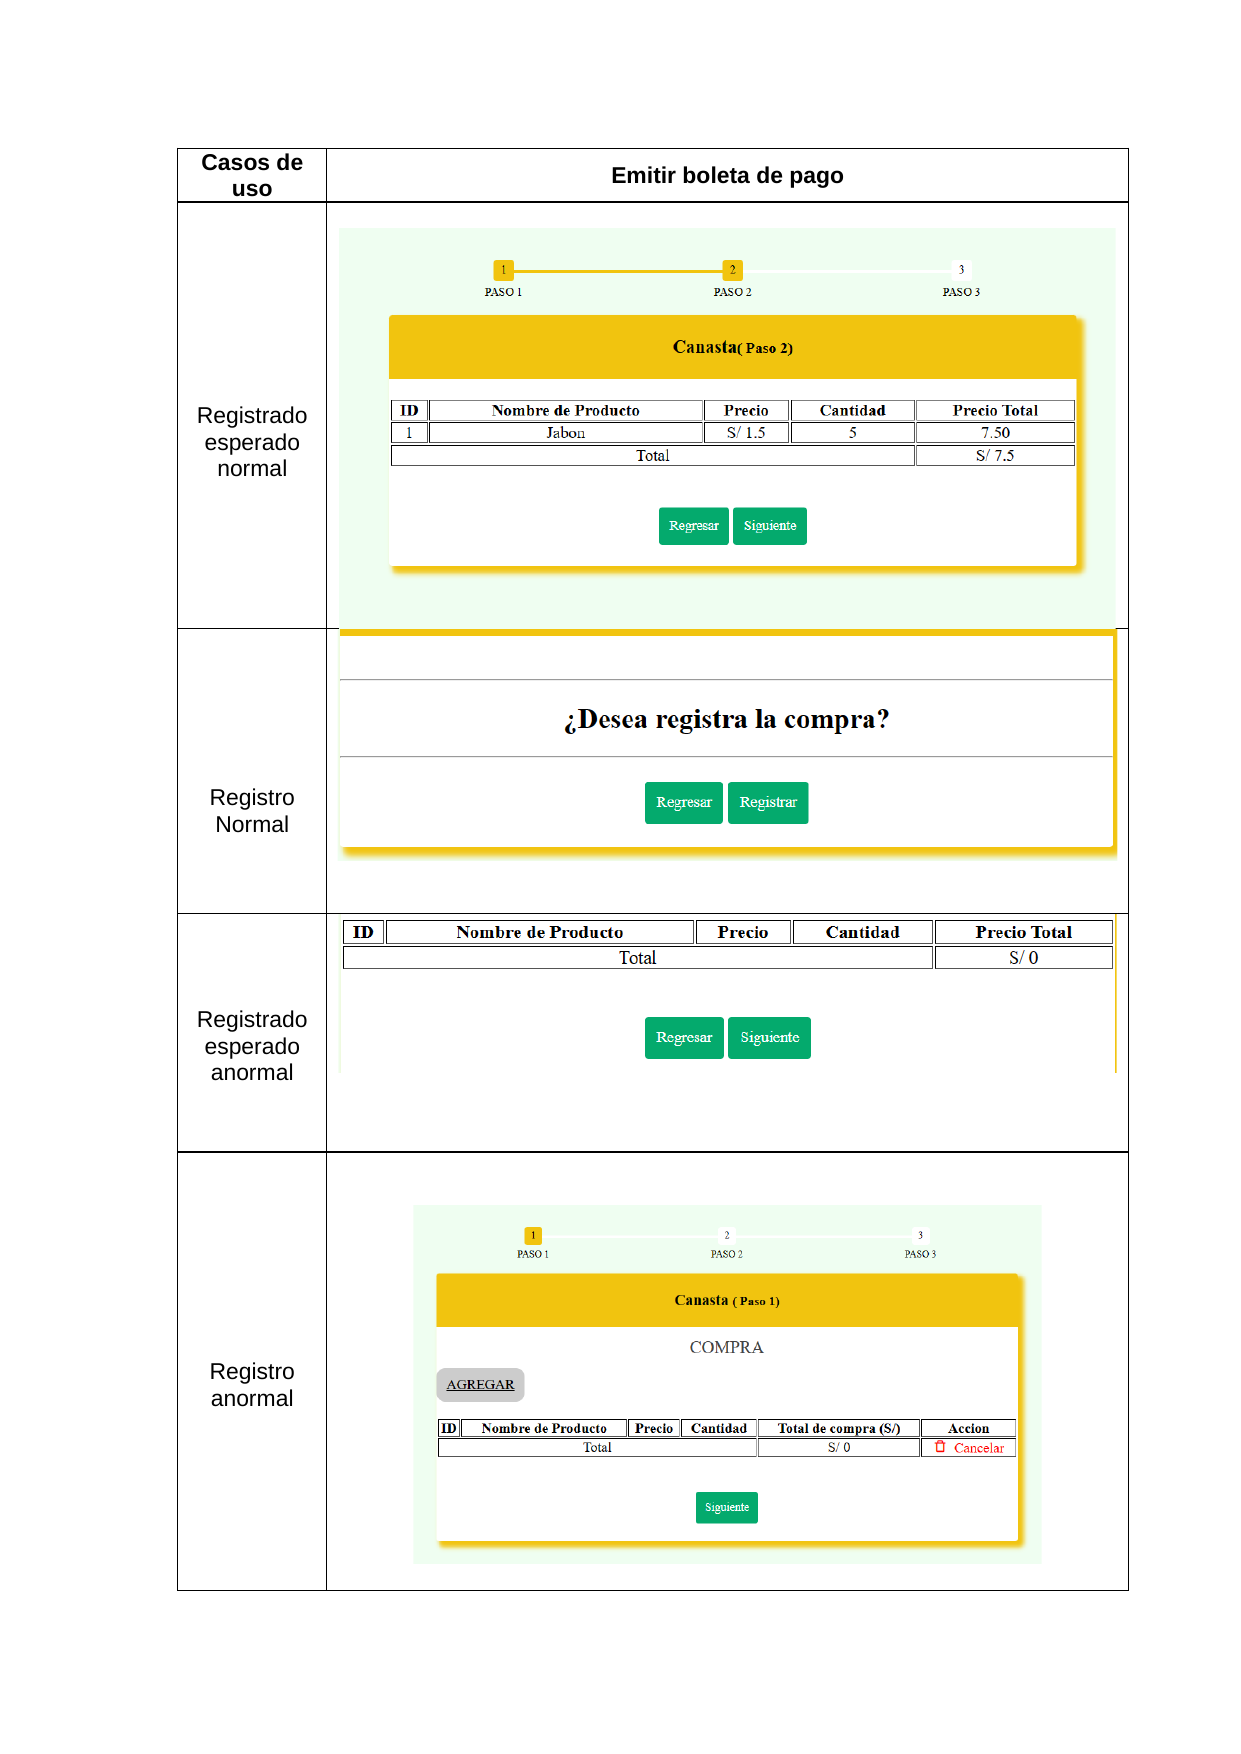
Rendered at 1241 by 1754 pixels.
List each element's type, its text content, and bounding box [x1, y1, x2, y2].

table_cell [327, 203, 1128, 628]
table_cell [327, 1153, 1128, 1590]
table_header Casos de uso [178, 149, 326, 201]
table_cell Registrado esperado anormal [178, 914, 326, 1151]
picture [413, 1205, 1042, 1564]
table_cell [327, 629, 1128, 913]
picture [338, 914, 1117, 1073]
table_cell Registro anormal [178, 1153, 326, 1590]
picture [337, 228, 1118, 861]
table_cell [327, 914, 1128, 1151]
table_header Emitir boleta de pago [327, 149, 1128, 201]
table_cell Registrado esperado normal [178, 203, 326, 628]
table_cell Registro Normal [178, 629, 326, 913]
